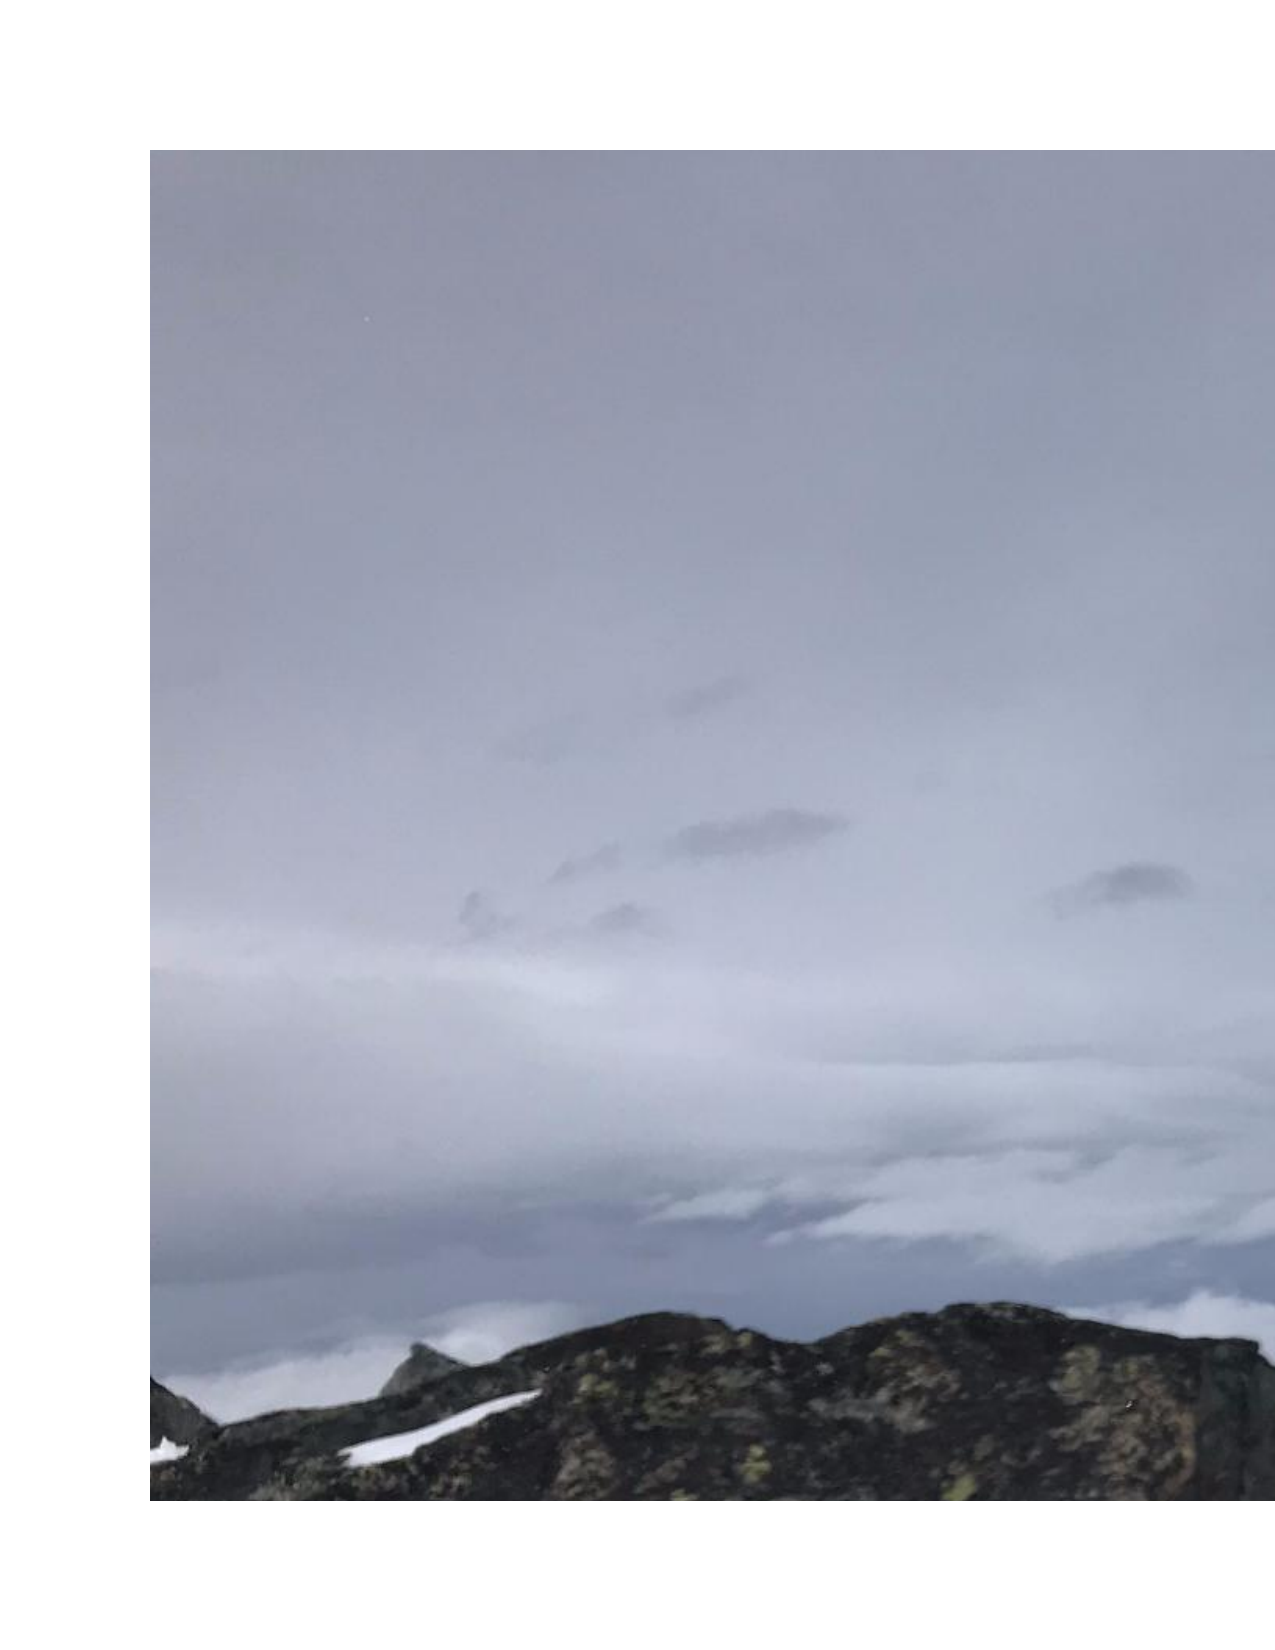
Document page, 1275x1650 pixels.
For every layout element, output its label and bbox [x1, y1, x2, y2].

picture [150, 150, 1275, 1501]
